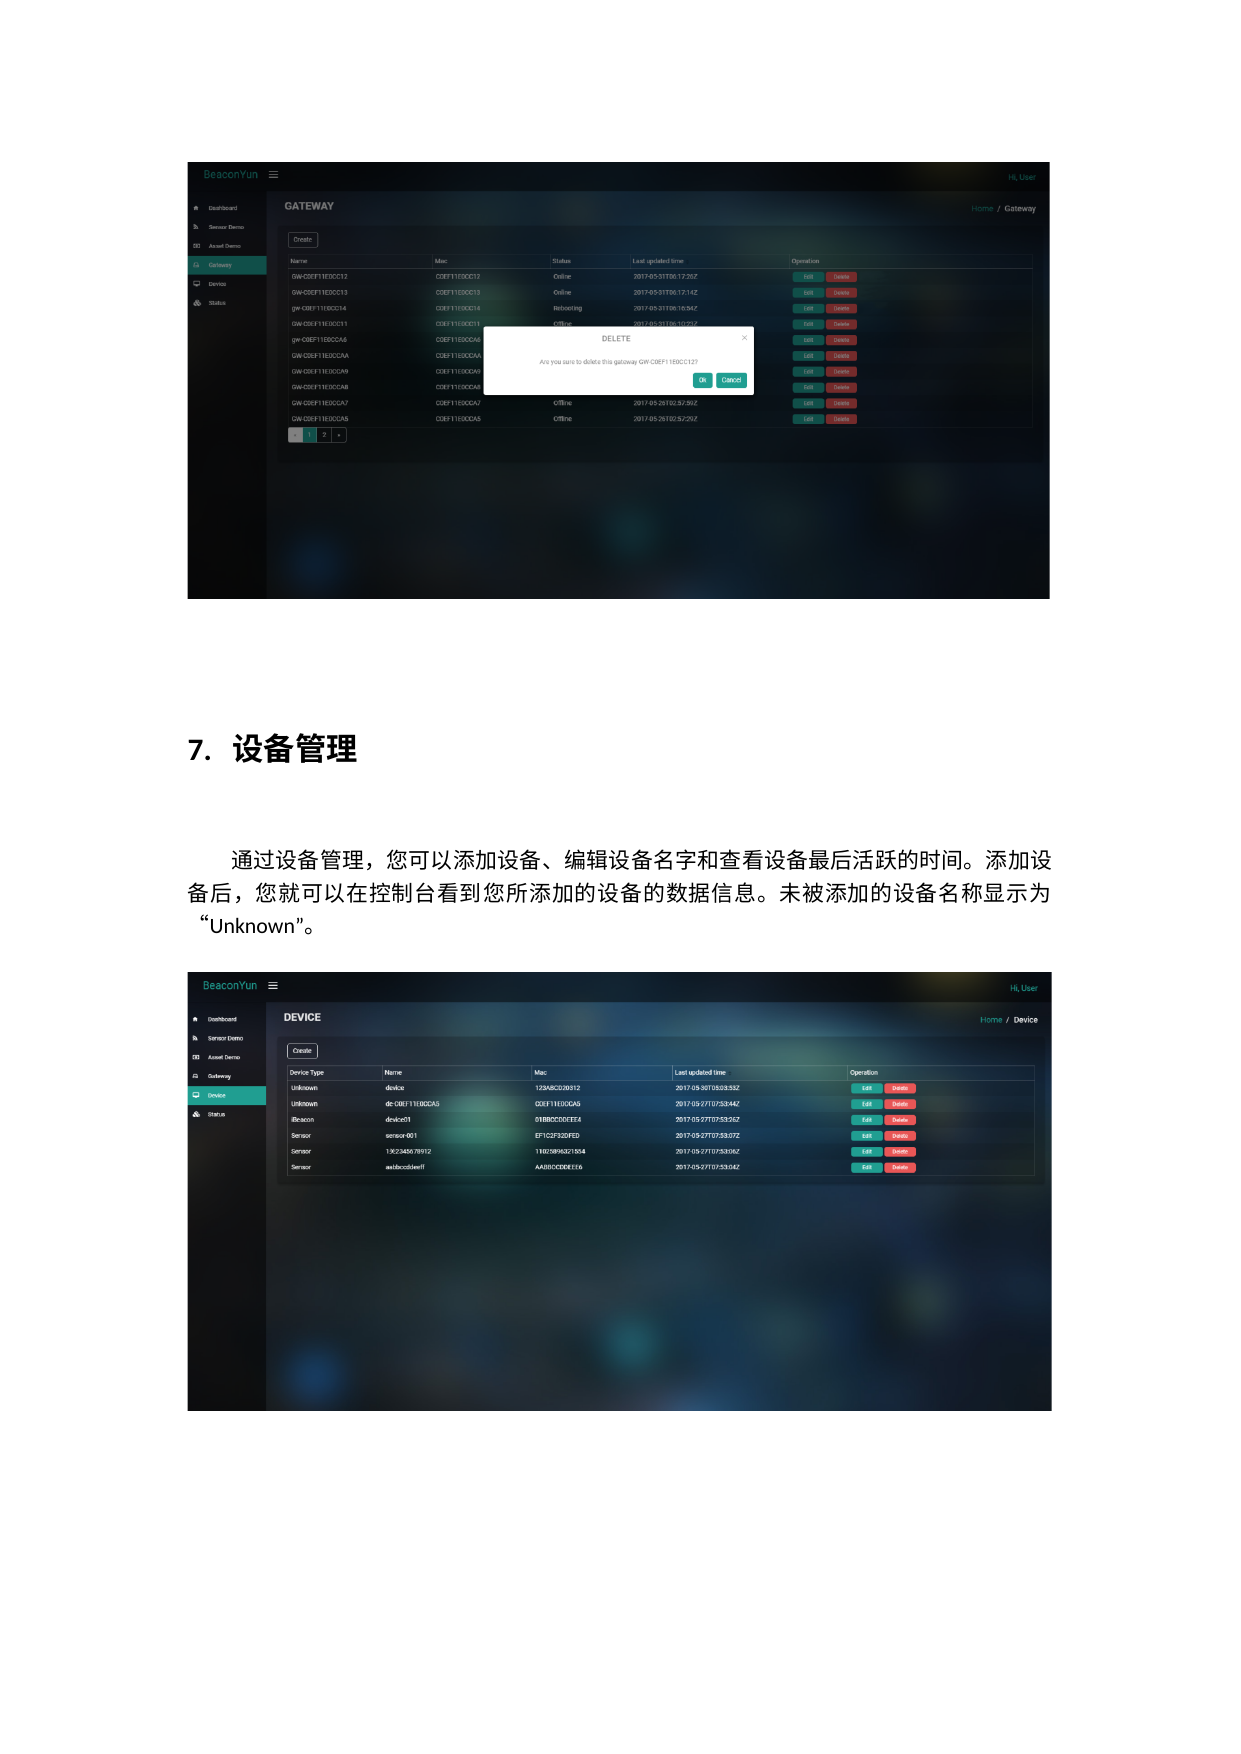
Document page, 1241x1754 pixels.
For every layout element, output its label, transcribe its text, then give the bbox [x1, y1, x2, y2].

text 通过设备管理，您可以添加设备、编辑设备名字和查看设备最后活跃的时间。添加设备后，您就可以在控制台看到您所添加的设备的数据信息。未被添加的设备名称显示为“Unknown”。 [187, 843, 1053, 940]
picture [187, 162, 1050, 599]
picture [187, 972, 1052, 1411]
subtitle 设备管理 [187, 714, 1053, 779]
